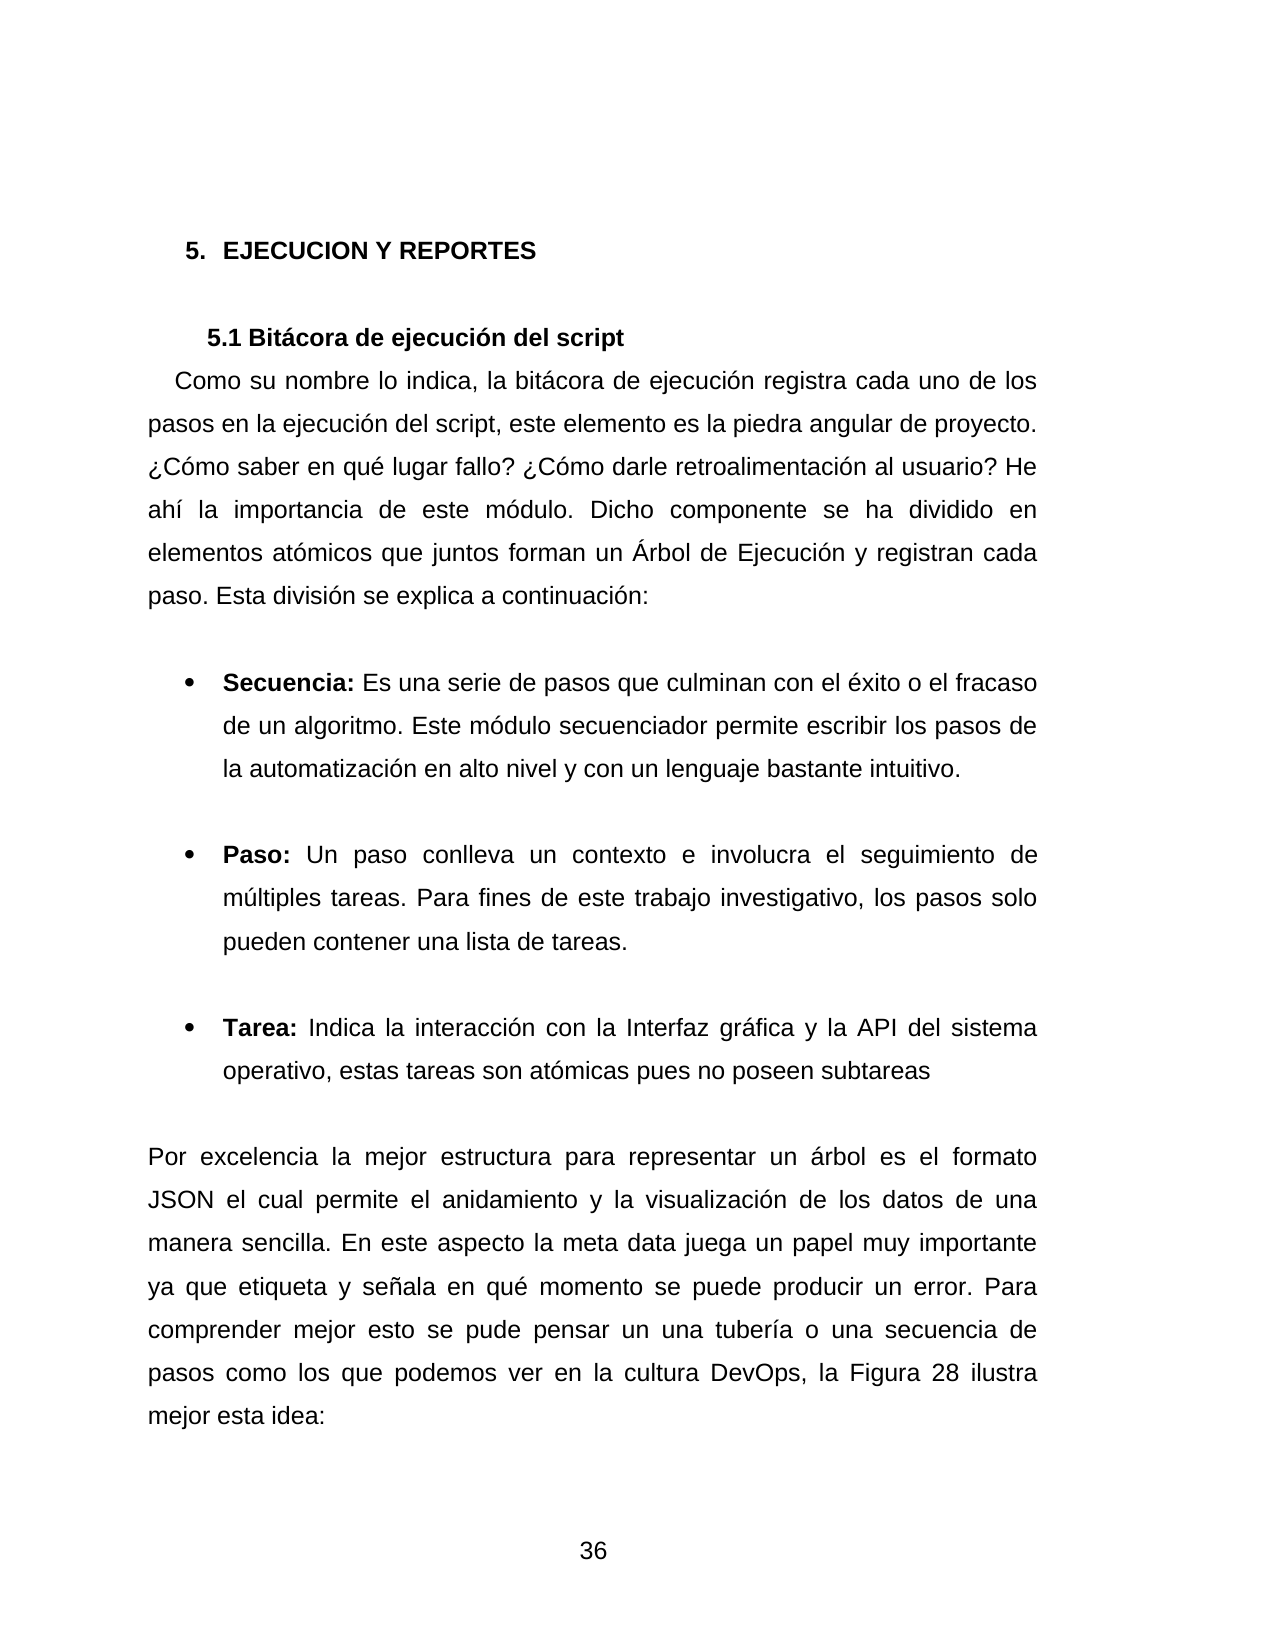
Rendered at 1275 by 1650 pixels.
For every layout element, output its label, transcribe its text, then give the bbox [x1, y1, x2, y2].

list Paso: Un paso conlleva un contexto e involucra el seguimiento de múltiples tareas. Para fines de este trabajo investigativo, los pasos solo pueden contener una lista de tareas. [185, 840, 1039, 955]
list Tarea: Indica la interacción con la Interfaz gráfica y la API del sistema operativo, estas tareas son atómicas pues no poseen subtareas [185, 1013, 1039, 1085]
list Bitácora de ejecución del script [207, 322, 1039, 351]
list Secuencia: Es una serie de pasos que culminan con el éxito o el fracaso de un algoritmo. Este módulo secuenciador permite escribir los pasos de la automatización en alto nivel y con un lenguaje bastante intuitivo. [185, 667, 1039, 783]
list Como su nombre lo indica, la bitácora de ejecución registra cada uno de los pasos en la ejecución del script, este elemento es la piedra angular de proyecto. ¿Cómo saber en qué lugar fallo? ¿Cómo darle retroalimentación al usuario? He ahí la importancia de este módulo. Dicho componente se ha dividido en elementos atómicos que juntos forman un Árbol de Ejecución y registran cada paso. Esta división se explica a continuación: [148, 366, 1039, 610]
text Por excelencia la mejor estructura para representar un árbol es el formato JSON el cual permite el anidamiento y la visualización de los datos de una manera sencilla. En este aspecto la meta data juega un papel muy importante ya que etiqueta y señala en qué momento se puede producir un error. Para comprender mejor esto se pude pensar un una tubería o una secuencia de pasos como los que podemos ver en la cultura DevOps, la Figura 28 ilustra mejor esta idea: [148, 1142, 1039, 1430]
list EJECUCION Y REPORTES [185, 236, 1039, 265]
